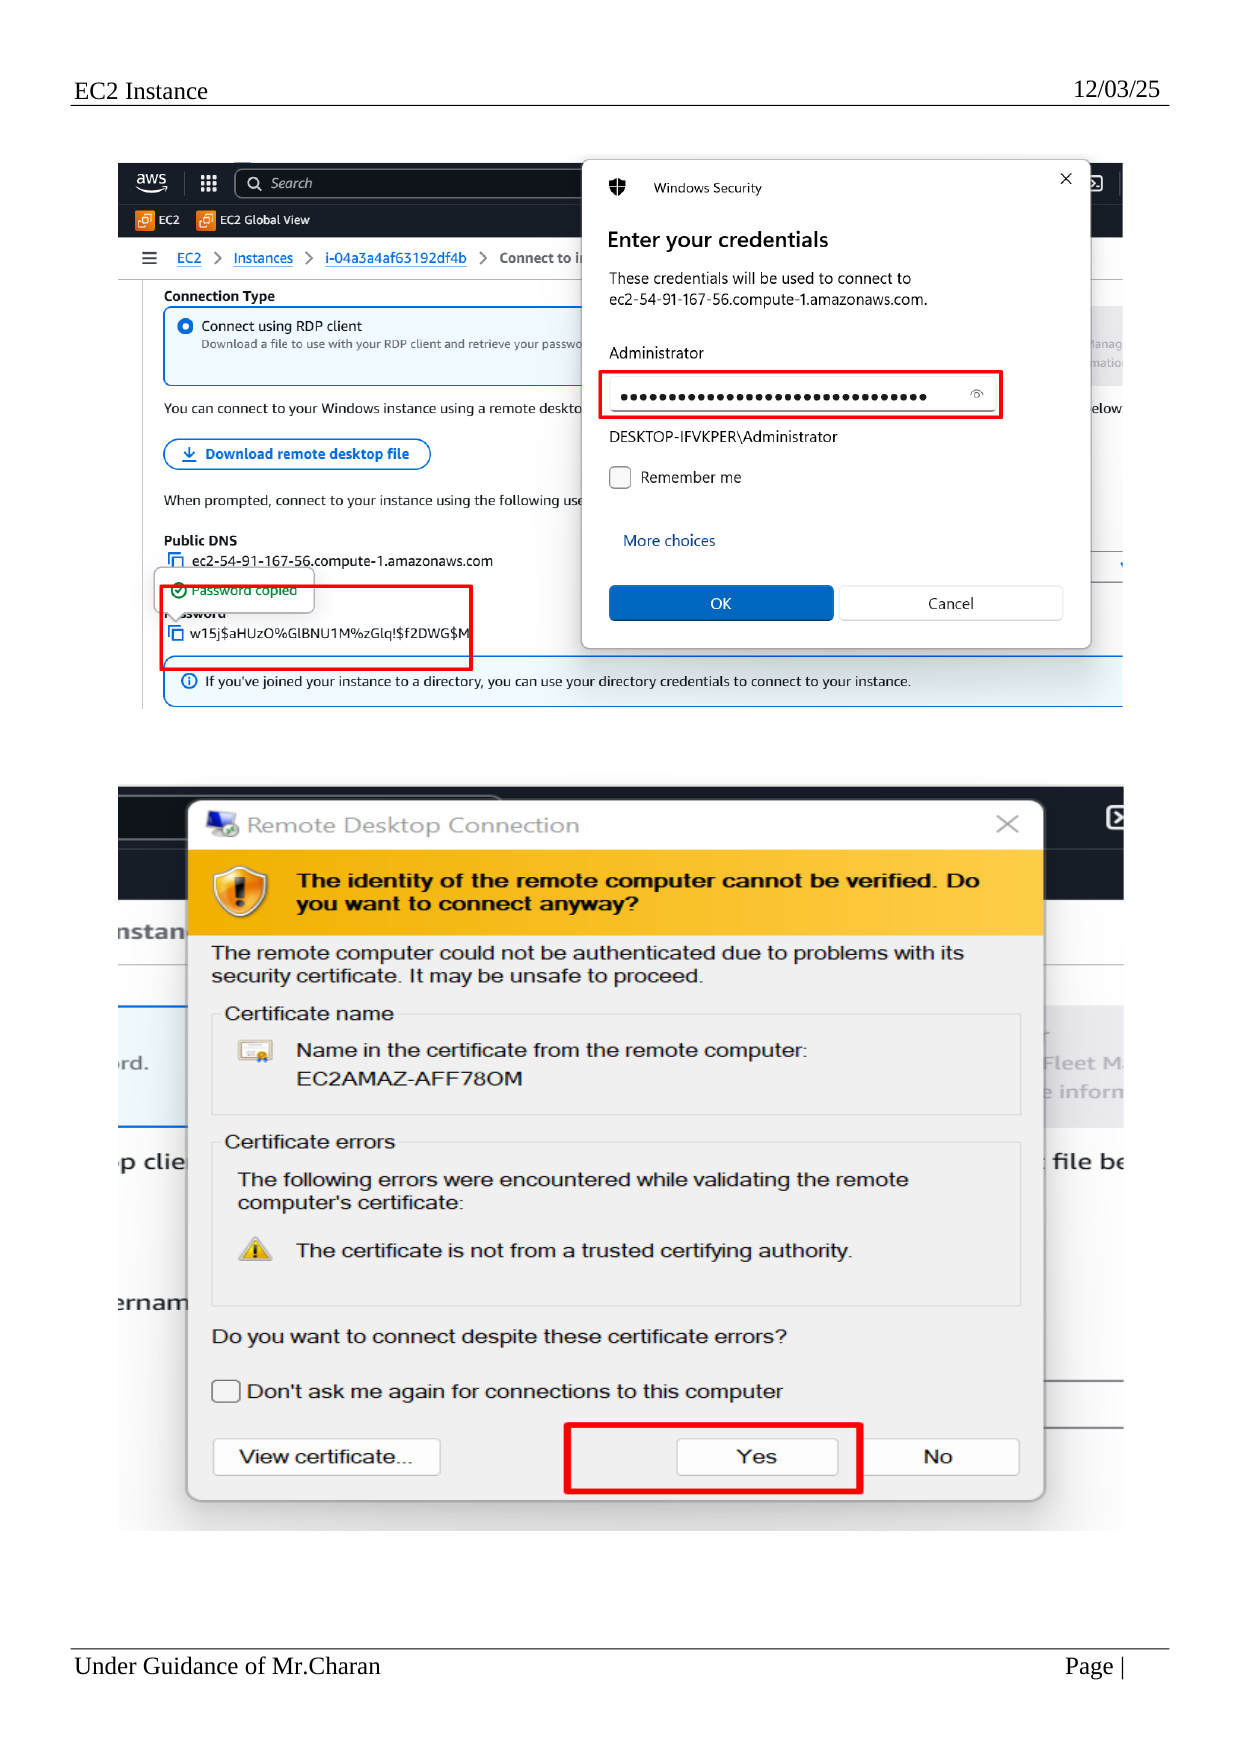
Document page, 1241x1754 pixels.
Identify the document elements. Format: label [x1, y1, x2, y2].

picture [118, 773, 1124, 1531]
picture [118, 154, 1123, 709]
